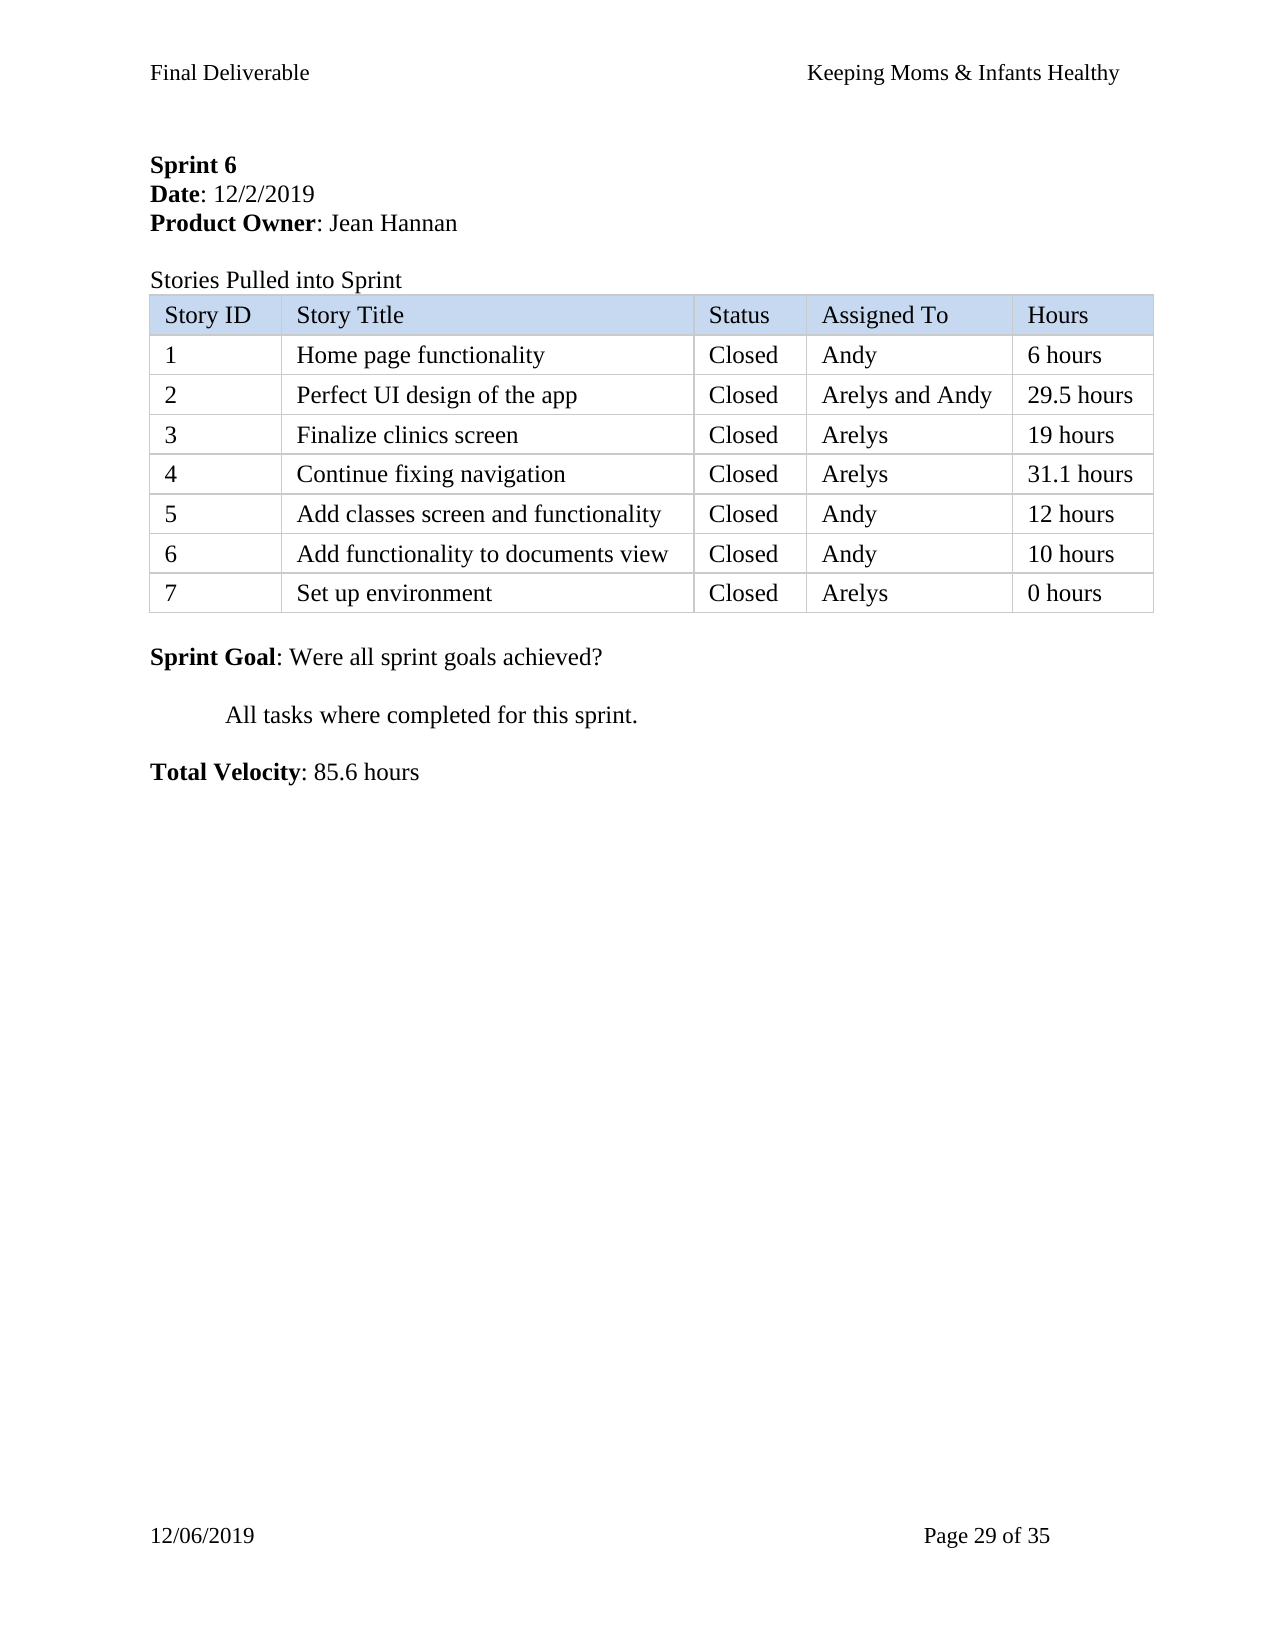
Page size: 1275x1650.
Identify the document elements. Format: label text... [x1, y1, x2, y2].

table_cell Arelys [807, 415, 1012, 453]
table_header Story Title [282, 296, 693, 334]
table_cell Arelys [807, 455, 1012, 493]
text Date: 12/2/2019 [150, 179, 1125, 208]
table_cell 31.1 hours [1013, 455, 1153, 493]
text Sprint Goal: Were all sprint goals achieved? [150, 642, 1125, 671]
table_cell Arelys [807, 574, 1012, 612]
table_cell 0 hours [1013, 574, 1153, 612]
table_cell Andy [807, 534, 1012, 572]
table_cell Continue fixing navigation [282, 455, 693, 493]
table_cell 7 [150, 574, 281, 612]
table_cell Home page functionality [282, 336, 693, 374]
table_cell 19 hours [1013, 415, 1153, 453]
table_cell 2 [150, 375, 281, 413]
text Stories Pulled into Sprint [150, 266, 1125, 294]
table_cell Set up environment [282, 574, 693, 612]
table_cell Andy [807, 336, 1012, 374]
table_header Story ID [150, 296, 281, 334]
table_cell Closed [695, 534, 806, 572]
table_cell Arelys and Andy [807, 375, 1012, 413]
table_cell 4 [150, 455, 281, 493]
table_header Status [695, 296, 806, 334]
table_cell Closed [695, 574, 806, 612]
table_cell 10 hours [1013, 534, 1153, 572]
table_cell Add functionality to documents view [282, 534, 693, 572]
table_cell Perfect UI design of the app [282, 375, 693, 413]
table_cell 6 [150, 534, 281, 572]
text Product Owner: Jean Hannan [150, 208, 1125, 237]
table_header Hours [1013, 296, 1153, 334]
table_cell Andy [807, 495, 1012, 532]
table_cell Closed [695, 375, 806, 413]
table_cell Add classes screen and functionality [282, 495, 693, 532]
table_header Assigned To [807, 296, 1012, 334]
table_cell 3 [150, 415, 281, 453]
table_cell Closed [695, 415, 806, 453]
text All tasks where completed for this sprint. [225, 700, 1125, 728]
table_cell Closed [695, 455, 806, 493]
table_cell Closed [695, 495, 806, 532]
table_cell 29.5 hours [1013, 375, 1153, 413]
table_cell Finalize clinics screen [282, 415, 693, 453]
table_cell 1 [150, 336, 281, 374]
text Total Velocity: 85.6 hours [150, 757, 1125, 786]
table_cell 5 [150, 495, 281, 532]
table_cell Closed [695, 336, 806, 374]
text Sprint 6 [150, 151, 1125, 179]
table_cell 6 hours [1013, 336, 1153, 374]
table_cell 12 hours [1013, 495, 1153, 532]
